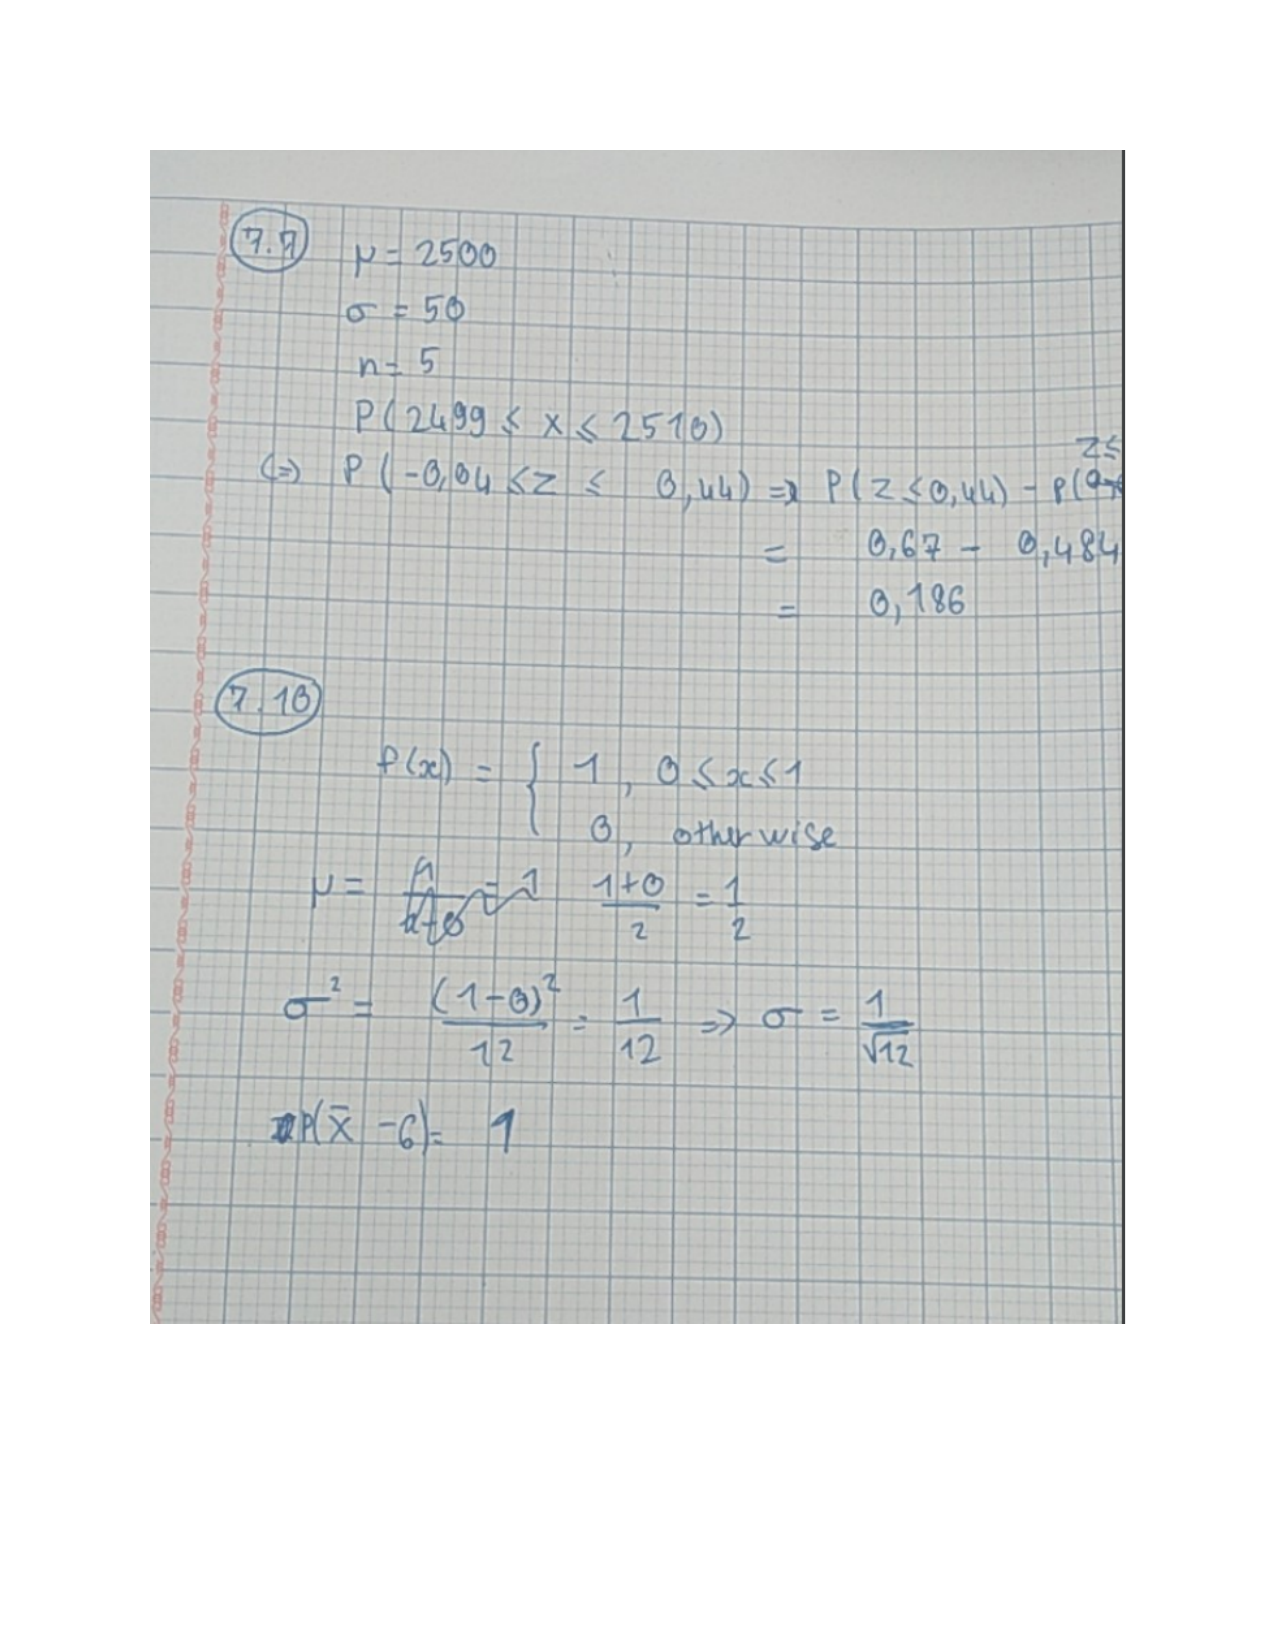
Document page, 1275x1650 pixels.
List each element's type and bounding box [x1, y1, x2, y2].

picture [150, 150, 1125, 1324]
